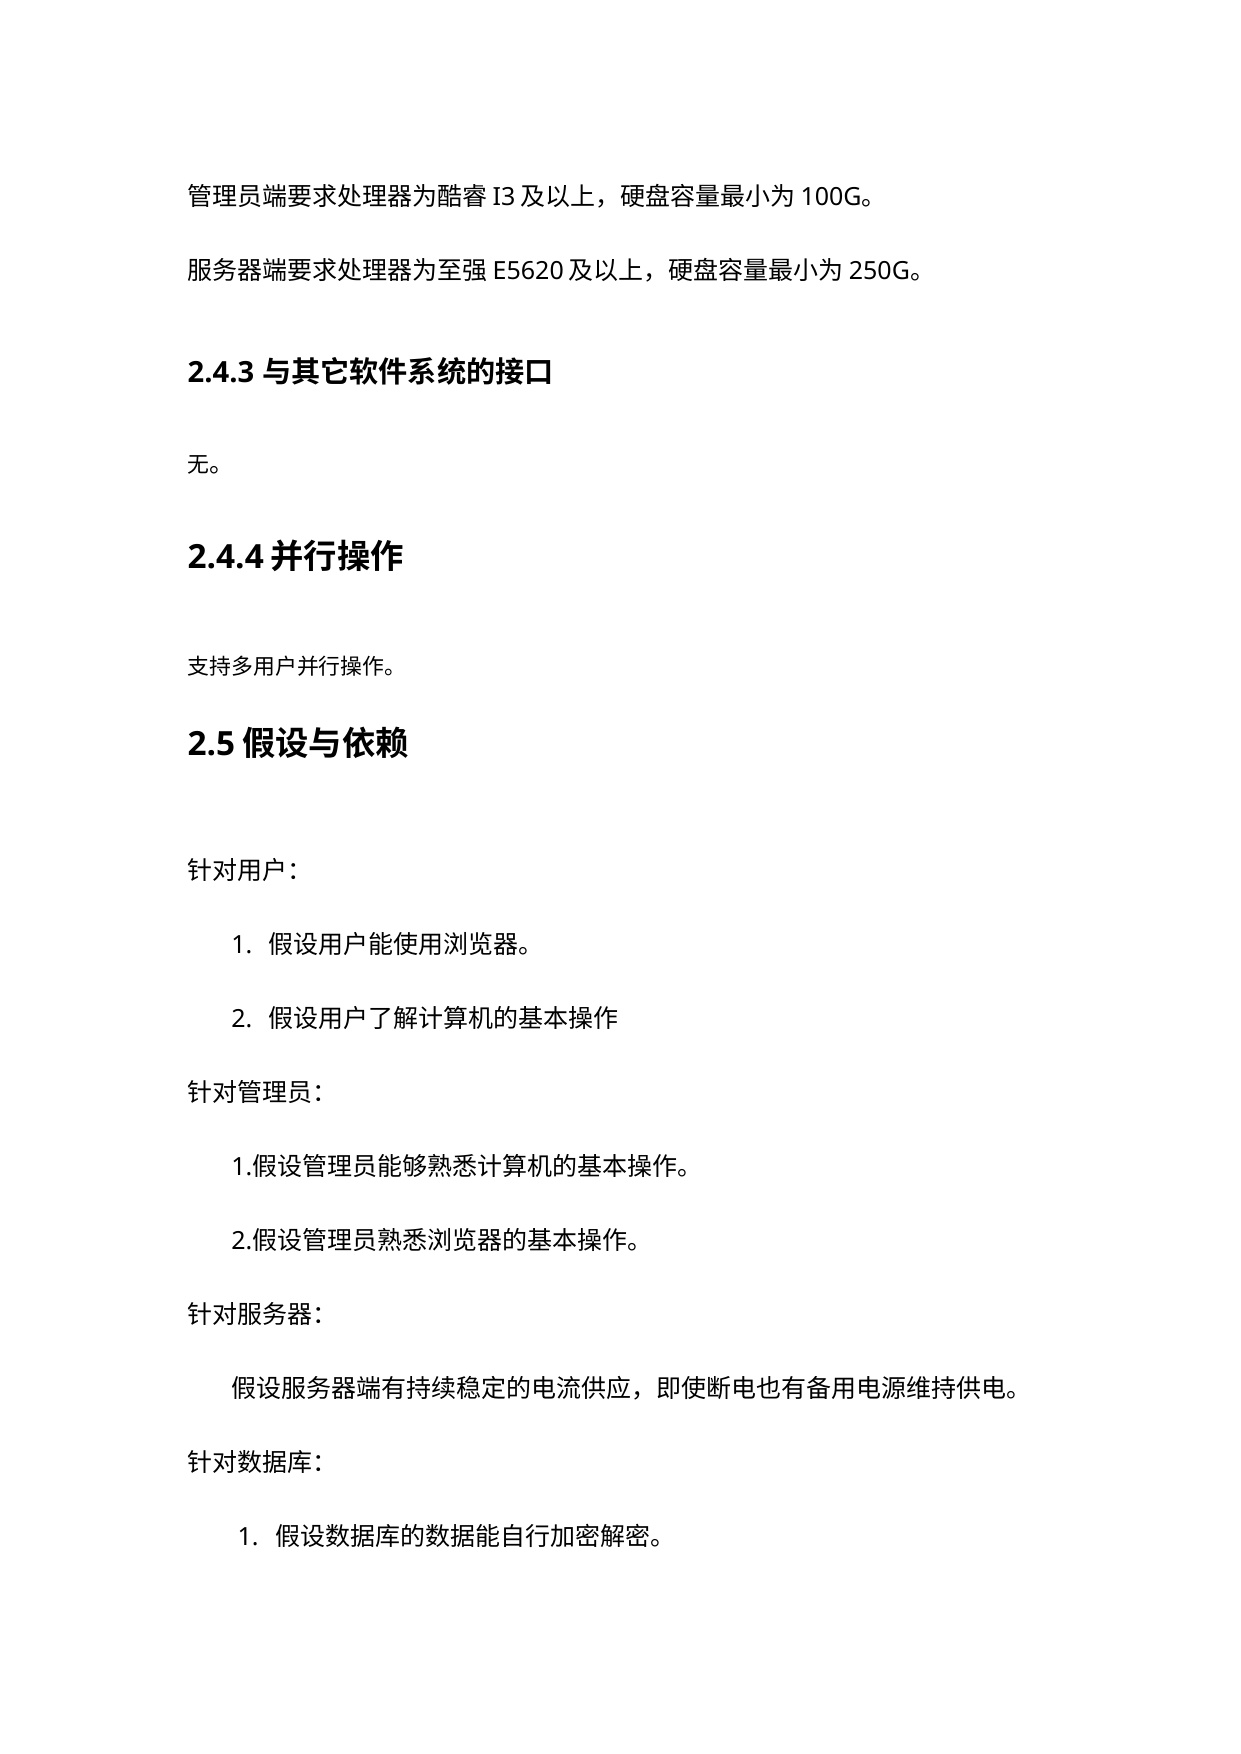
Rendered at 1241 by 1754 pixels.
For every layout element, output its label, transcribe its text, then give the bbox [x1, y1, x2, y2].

text 2.假设管理员熟悉浏览器的基本操作。 [187, 1206, 1053, 1271]
text 针对数据库： [187, 1428, 1053, 1493]
subtitle 2.5假设与依赖 [187, 708, 1053, 773]
text 管理员端要求处理器为酷睿I3及以上，硬盘容量最小为100G。 [187, 162, 1053, 227]
text 假设服务器端有持续稳定的电流供应，即使断电也有备用电源维持供电。 [187, 1354, 1053, 1419]
text 针对服务器： [187, 1280, 1053, 1345]
text 服务器端要求处理器为至强E5620及以上，硬盘容量最小为250G。 [187, 236, 1053, 301]
text 支持多用户并行操作。 [187, 649, 1053, 681]
text 1.假设管理员能够熟悉计算机的基本操作。 [187, 1132, 1053, 1197]
list 假设用户了解计算机的基本操作 [231, 984, 1053, 1049]
subtitle 2.4.4并行操作 [187, 521, 1053, 586]
text 针对用户： [187, 836, 1053, 901]
text 无。 [187, 429, 1053, 494]
text 针对管理员： [187, 1058, 1053, 1123]
subtitle 2.4.3 与其它软件系统的接口 [187, 337, 1053, 402]
list 假设数据库的数据能自行加密解密。 [237, 1502, 1053, 1567]
list 假设用户能使用浏览器。 [231, 910, 1053, 975]
